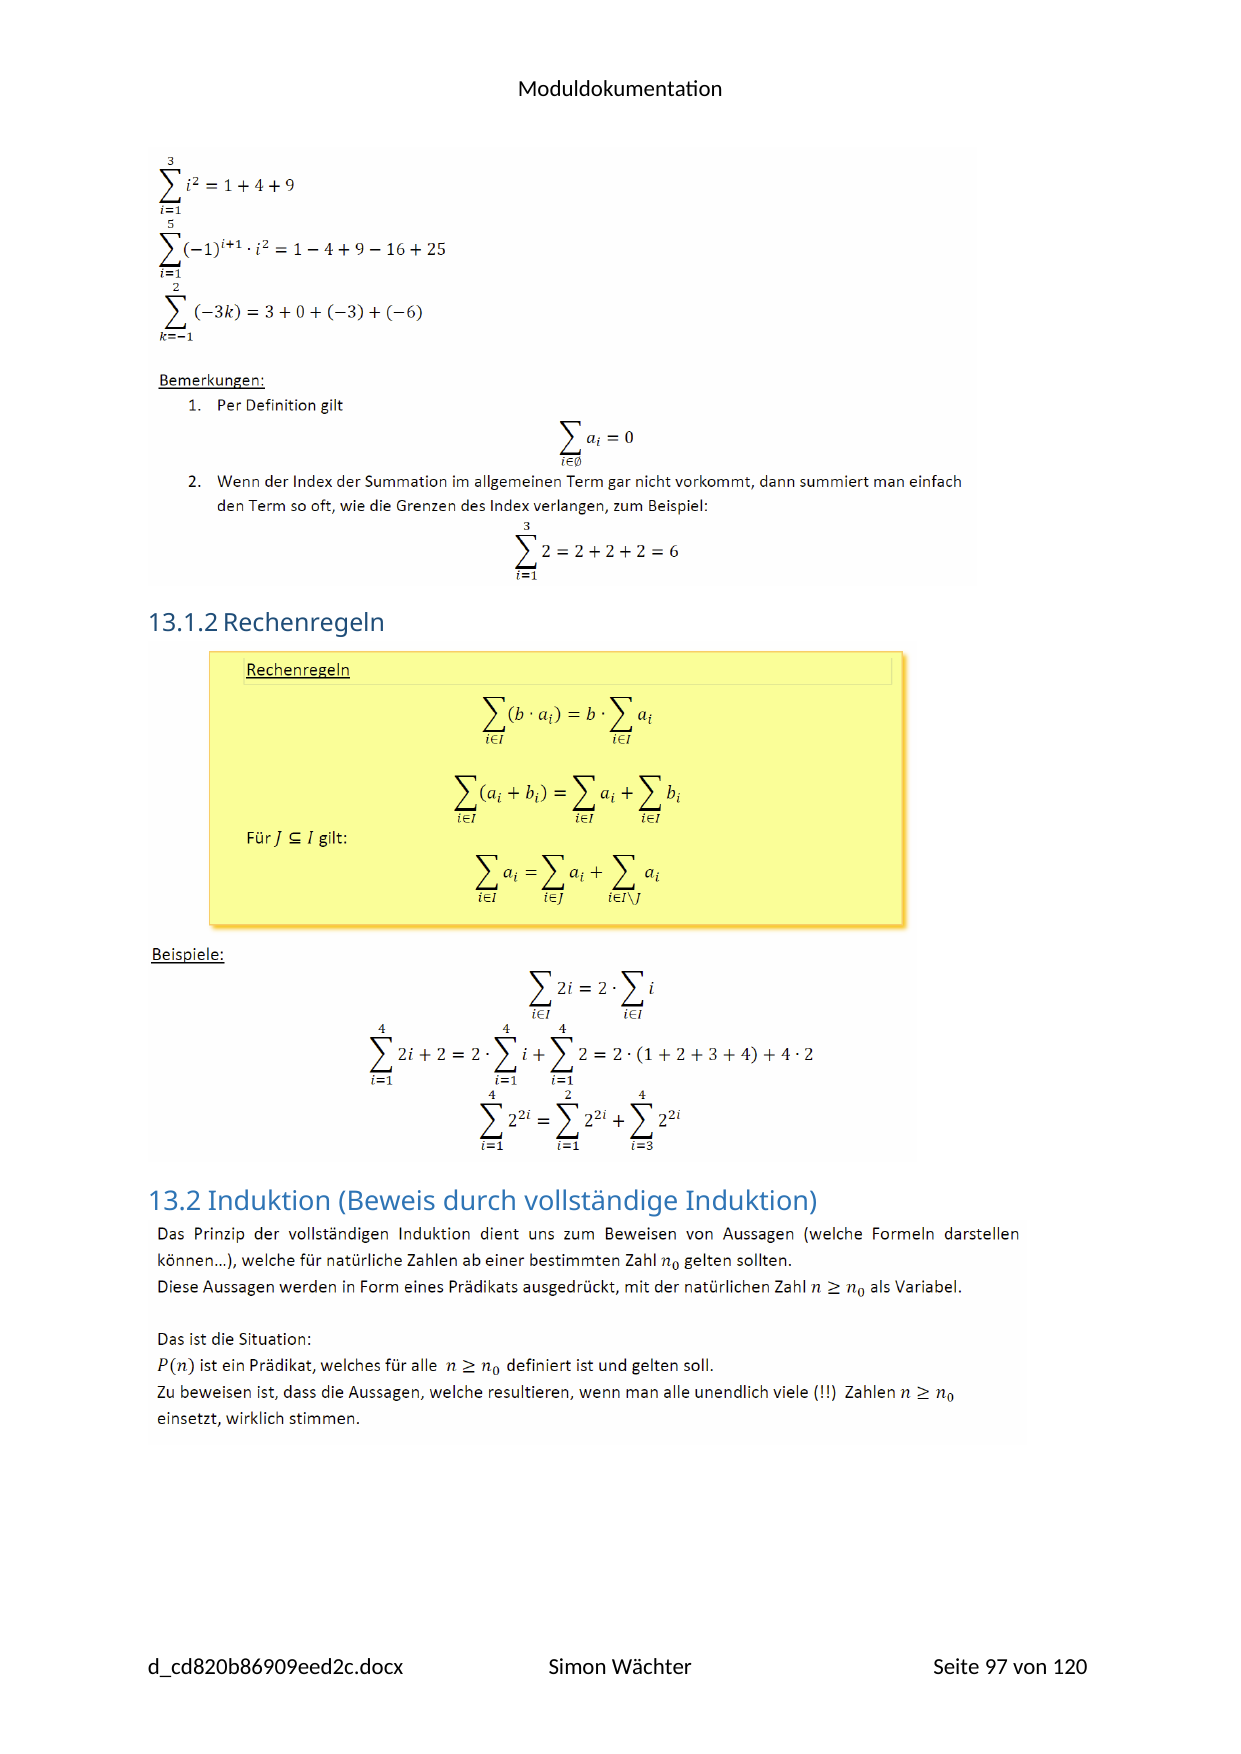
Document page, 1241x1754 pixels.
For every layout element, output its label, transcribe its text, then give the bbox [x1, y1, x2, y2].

picture [147, 1220, 1027, 1445]
subtitle Induktion (Beweis durch vollständige Induktion) [148, 1181, 1093, 1218]
subtitle Rechenregeln [148, 604, 1093, 639]
picture [147, 147, 978, 586]
picture [147, 641, 917, 1162]
